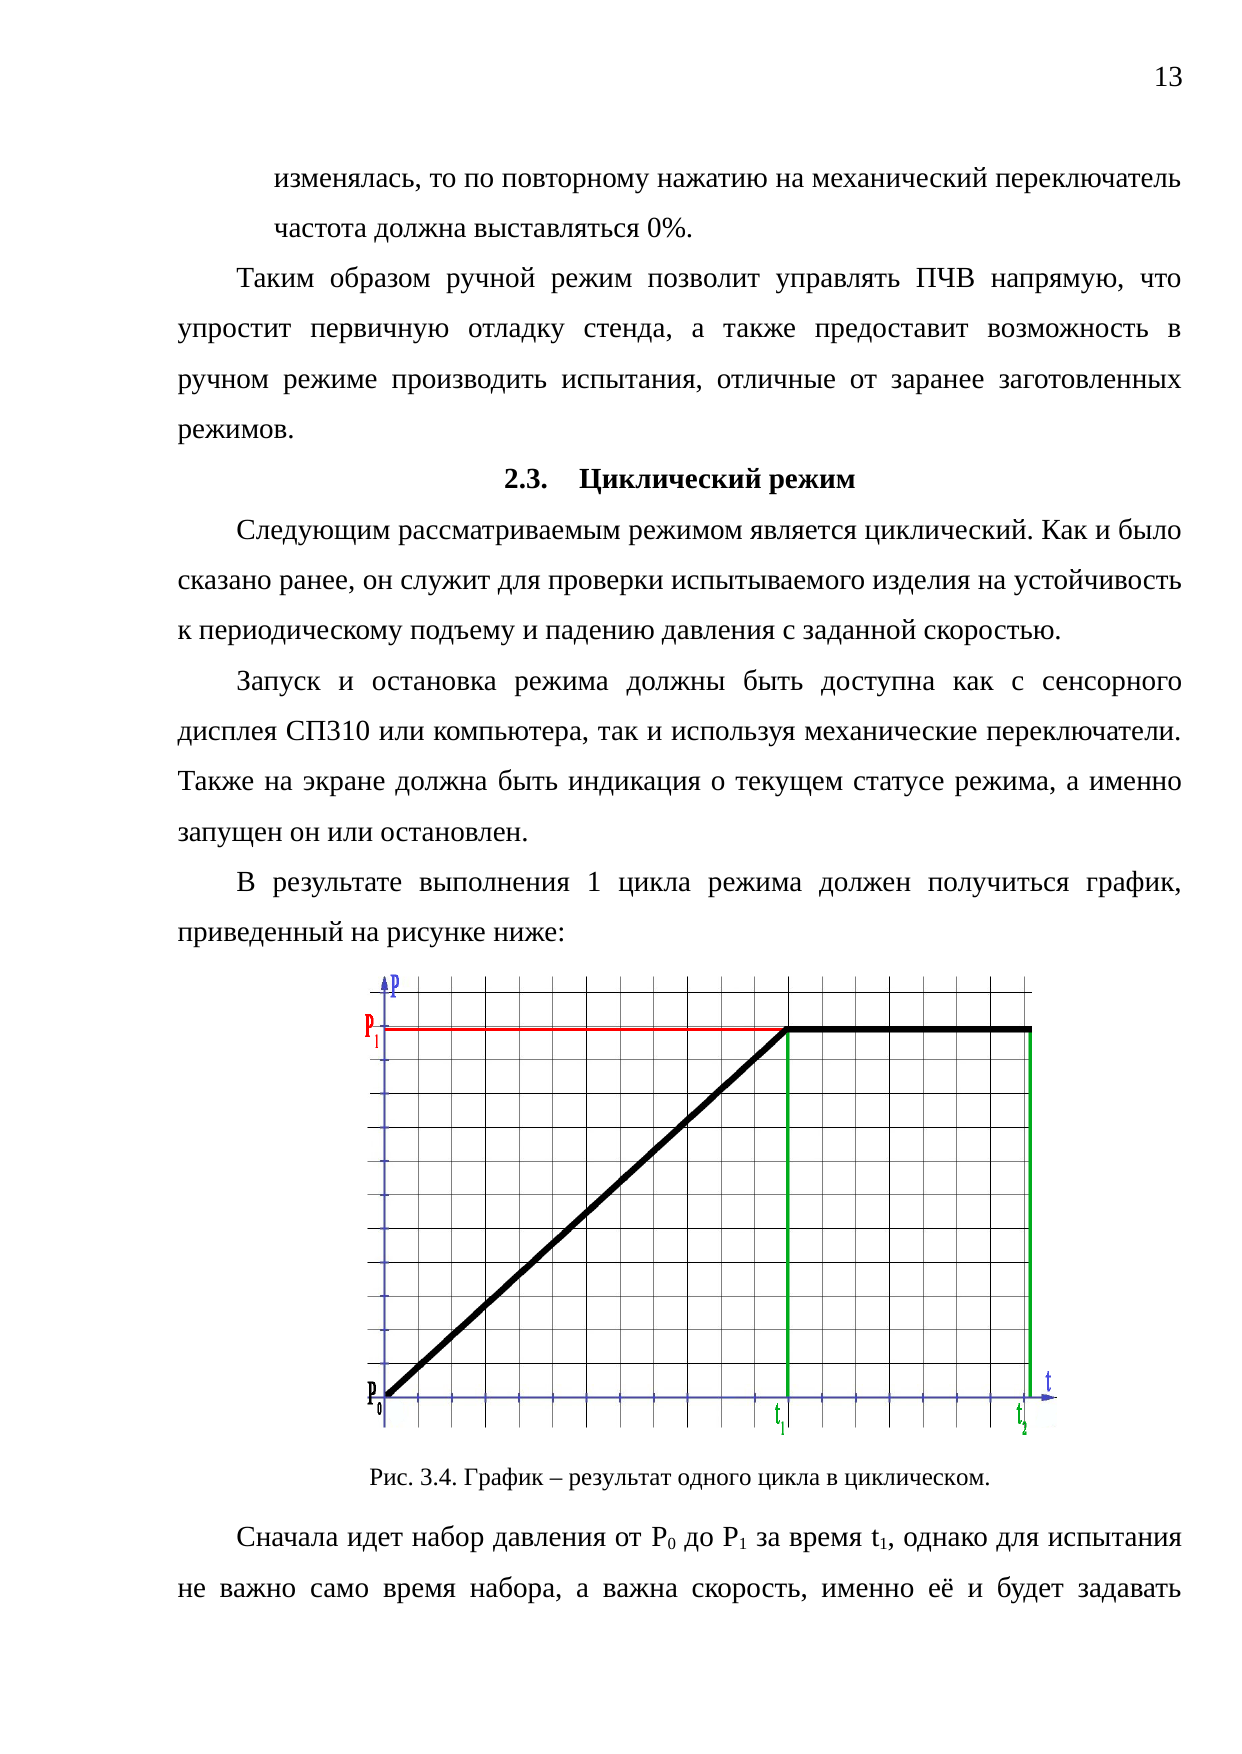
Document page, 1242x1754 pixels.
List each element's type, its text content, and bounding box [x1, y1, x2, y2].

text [177, 1519, 1183, 1603]
subtitle Циклический режим [177, 462, 1183, 495]
picture [355, 964, 1064, 1446]
text Запуск и остановка режима должны быть доступна как с сенсорного дисплея СП310 или компьютера, так и используя механические переключатели. Также на экране должна быть индикация о текущем статусе режима, а именно запущен он или остановлен. [177, 663, 1183, 847]
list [236, 160, 1183, 243]
text В результате выполнения 1 цикла режима должен получиться график, приведенный на рисунке ниже: [177, 864, 1183, 948]
text Таким образом ручной режим позволит управлять ПЧВ напрямую, что упростит первичную отладку стенда, а также предоставит возможность в ручном режиме производить испытания, отличные от заранее заготовленных режимов. [177, 260, 1183, 445]
text Следующим рассматриваемым режимом является циклический. Как и было сказано ранее, он служит для проверки испытываемого изделия на устойчивость к периодическому подъему и падению давления с заданной скоростью. [177, 512, 1183, 646]
